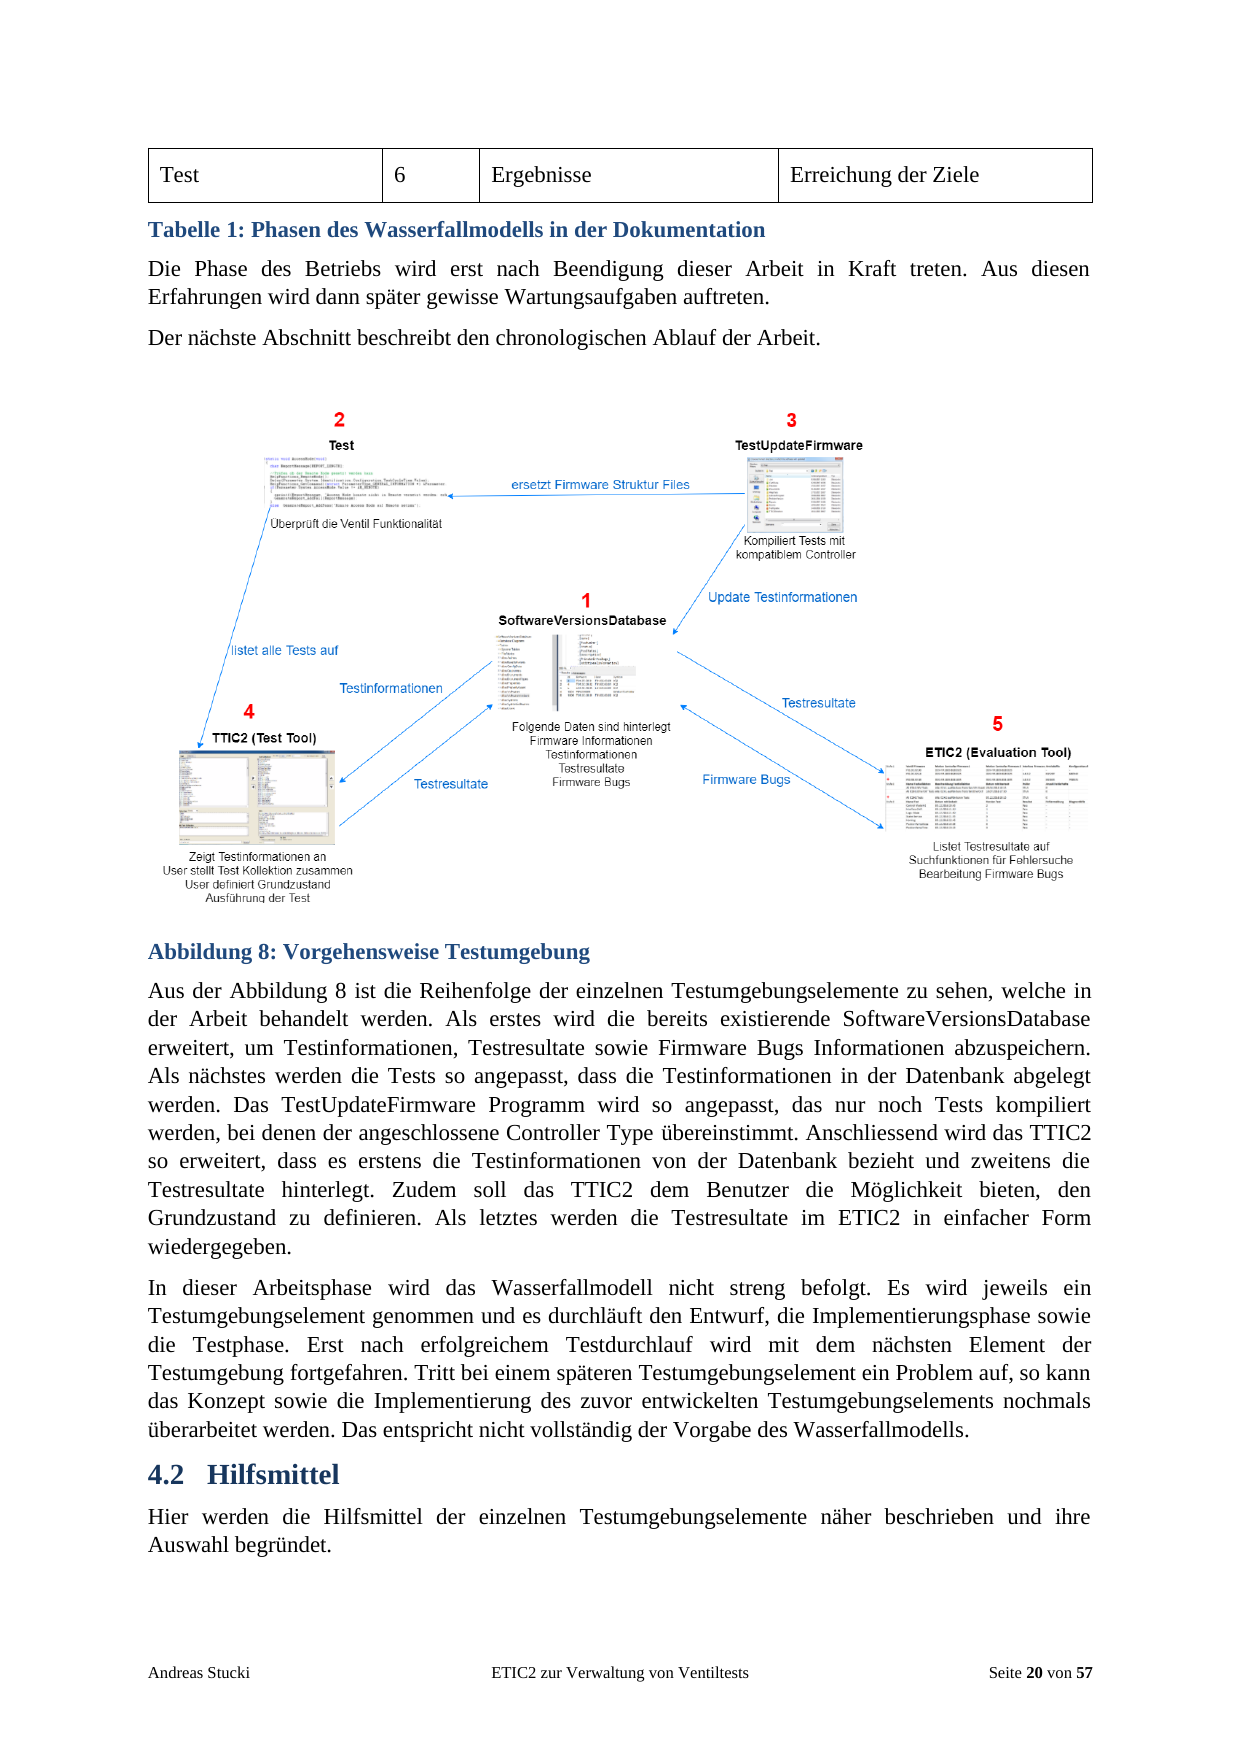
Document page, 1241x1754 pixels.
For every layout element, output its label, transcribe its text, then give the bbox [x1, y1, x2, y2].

table_cell Ergebnisse [480, 149, 778, 202]
text In dieser Arbeitsphase wird das Wasserfallmodell nicht streng befolgt. Es wird jeweils ein Testumgebungselement genommen und es durchläuft den Entwurf, die Implementierungsphase sowie die Testphase. Erst nach erfolgreichem Testdurchlauf wird mit dem nächsten Element der Testumgebung fortgefahren. Tritt bei einem späteren Testumgebungselement ein Problem auf, so kann das Konzept sowie die Implementierung des zuvor entwickelten Testumgebungselements nochmals überarbeitet werden. Das entspricht nicht vollständig der Vorgabe des Wasserfallmodells. [148, 1274, 1092, 1442]
table_cell Test [149, 149, 382, 202]
text Der nächste Abschnitt beschreibt den chronologischen Ablauf der Arbeit. [148, 324, 1092, 350]
text Aus der Abbildung 8 ist die Reihenfolge der einzelnen Testumgebungselemente zu sehen, welche in der Arbeit behandelt werden. Als erstes wird die bereits existierende SoftwareVersionsDatabase erweitert, um Testinformationen, Testresultate sowie Firmware Bugs Informationen abzuspeichern. Als nächstes werden die Tests so angepasst, dass die Testinformationen in der Datenbank abgelegt werden. Das TestUpdateFirmware Programm wird so angepasst, das nur noch Tests kompiliert werden, bei denen der angeschlossene Controller Type übereinstimmt. Anschliessend wird das TTIC2 so erweitert, dass es erstens die Testinformationen von der Datenbank bezieht und zweitens die Testresultate hinterlegt. Zudem soll das TTIC2 dem Benutzer die Möglichkeit bieten, den Grundzustand zu definieren. Als letztes werden die Testresultate im ETIC2 in einfacher Form wiedergegeben. [148, 977, 1092, 1259]
picture [147, 406, 1088, 903]
table_cell Erreichung der Ziele [779, 149, 1092, 202]
text Tabelle 1: Phasen des Wasserfallmodells in der Dokumentation [148, 216, 1092, 242]
text Die Phase des Betriebs wird erst nach Beendigung dieser Arbeit in Kraft treten. Aus diesen Erfahrungen wird dann später gewisse Wartungsaufgaben auftreten. [148, 254, 1092, 309]
table_cell 6 [383, 149, 479, 202]
text Hier werden die Hilfsmittel der einzelnen Testumgebungselemente näher beschrieben und ihre Auswahl begründet. [148, 1503, 1092, 1558]
subtitle Hilfsmittel [148, 1457, 1092, 1490]
